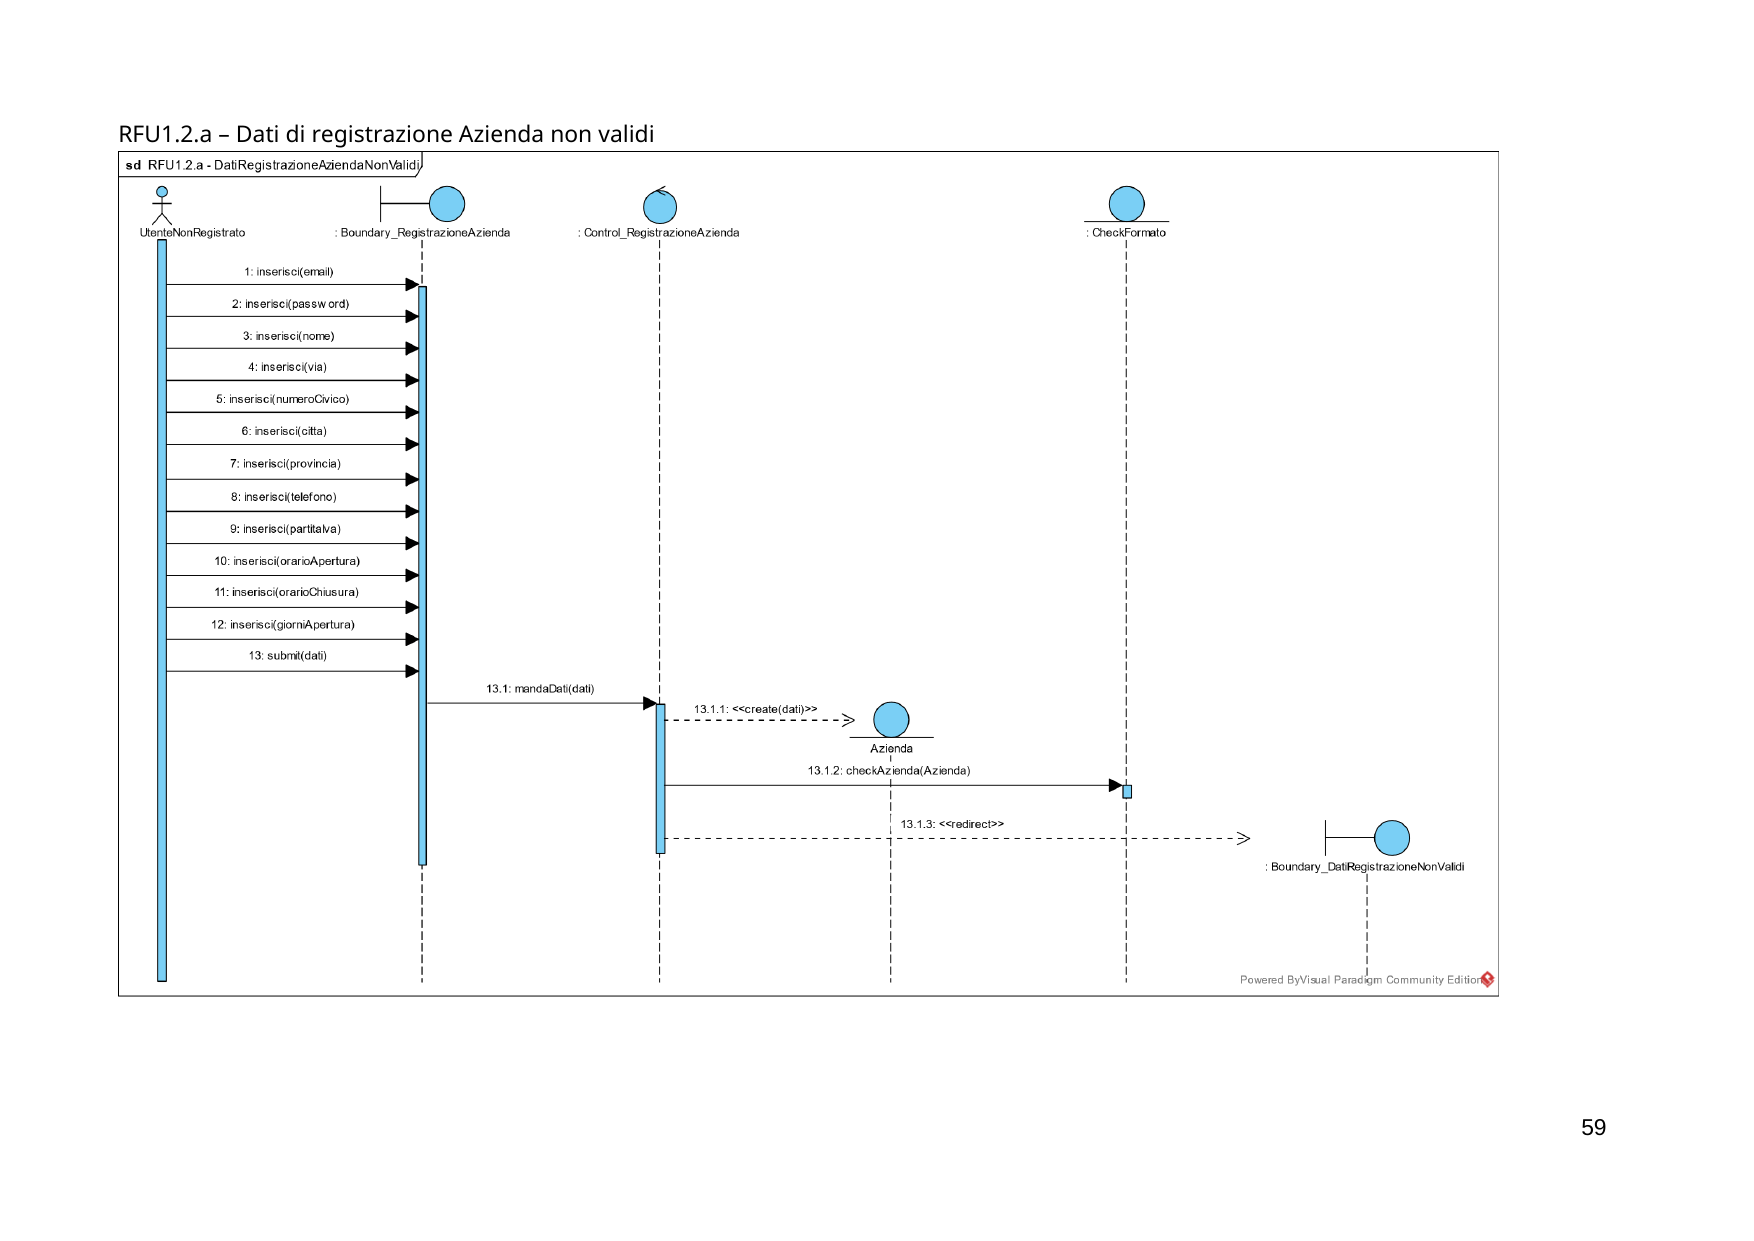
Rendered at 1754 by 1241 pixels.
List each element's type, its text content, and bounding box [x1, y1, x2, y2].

picture [118, 151, 1499, 997]
